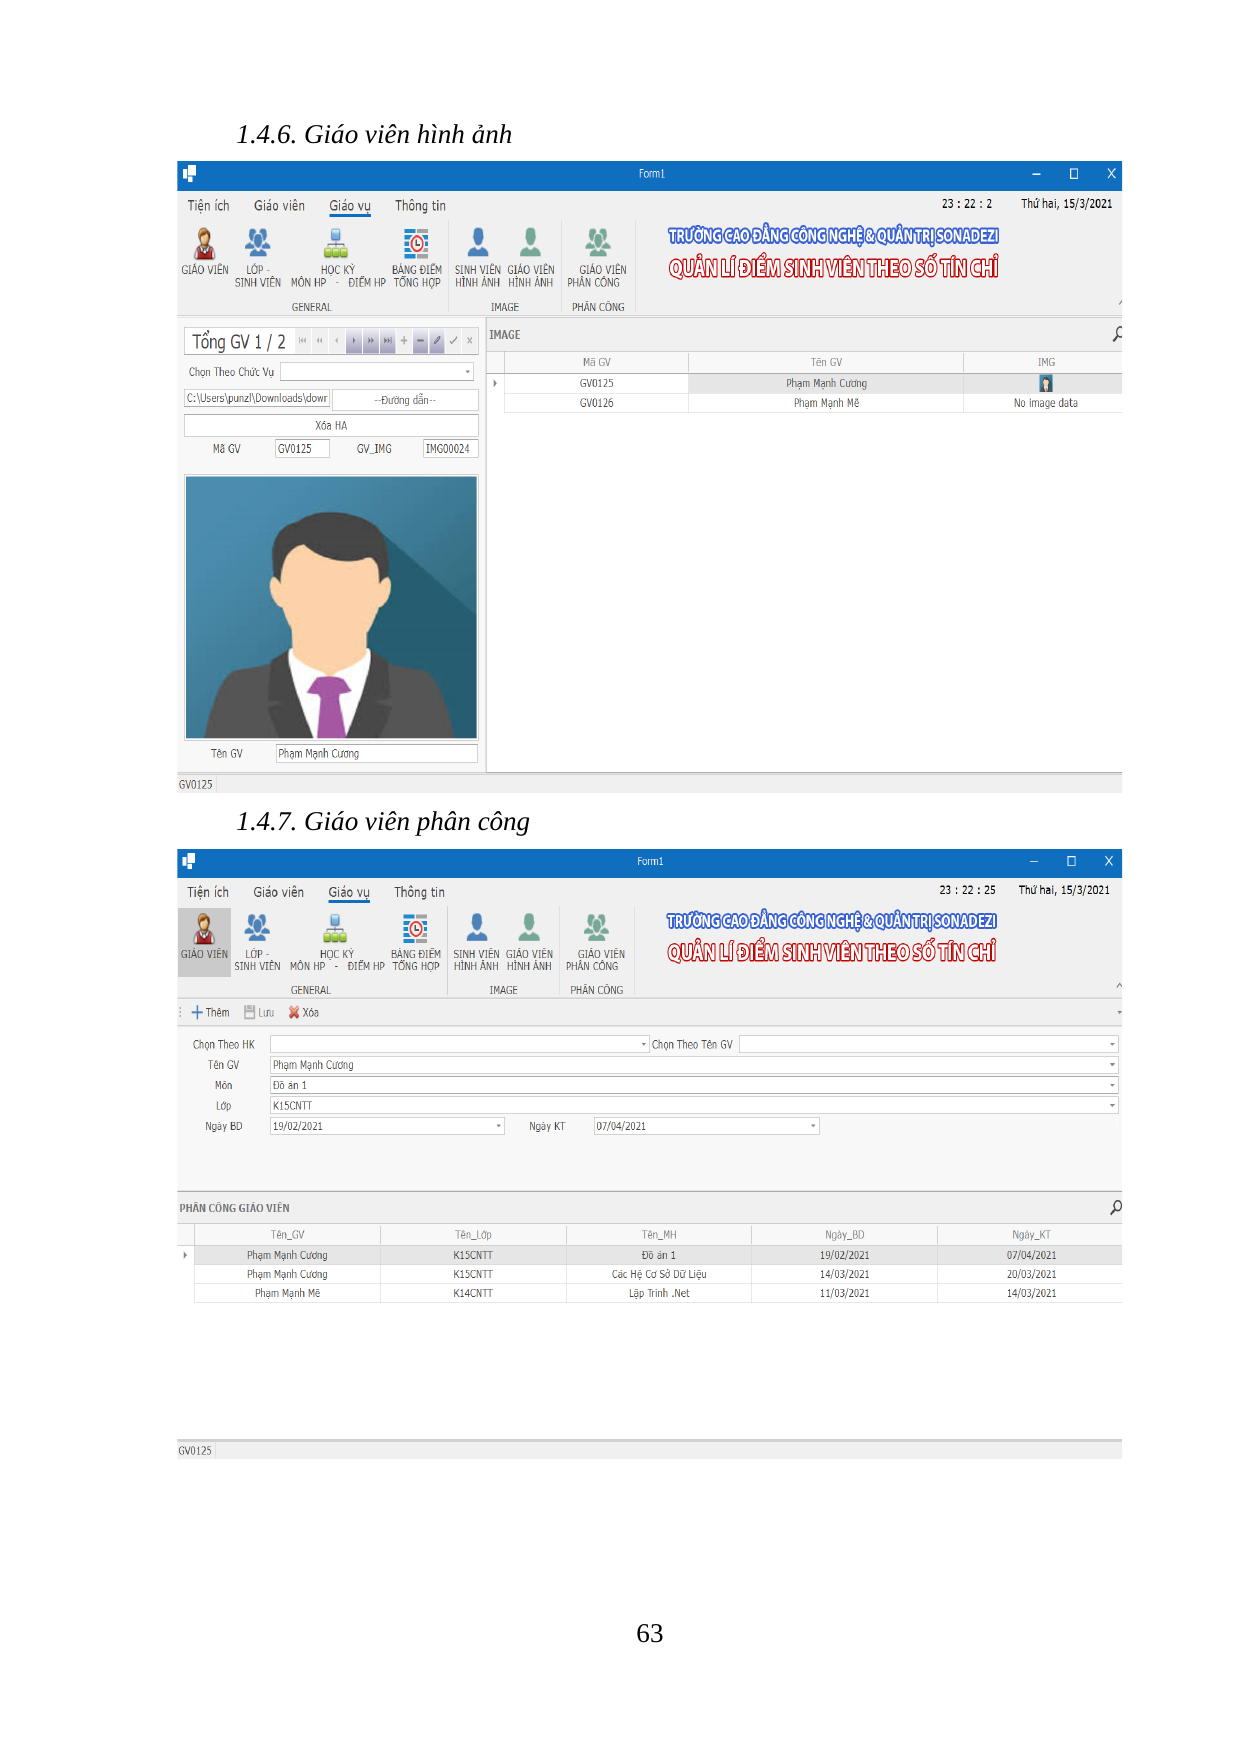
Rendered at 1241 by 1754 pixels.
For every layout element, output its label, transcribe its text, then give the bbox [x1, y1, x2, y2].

picture [177, 849, 1123, 1459]
subtitle Giáo viên hình ảnh [177, 118, 1122, 149]
subtitle Giáo viên phân công [177, 806, 1122, 837]
picture [177, 161, 1123, 793]
